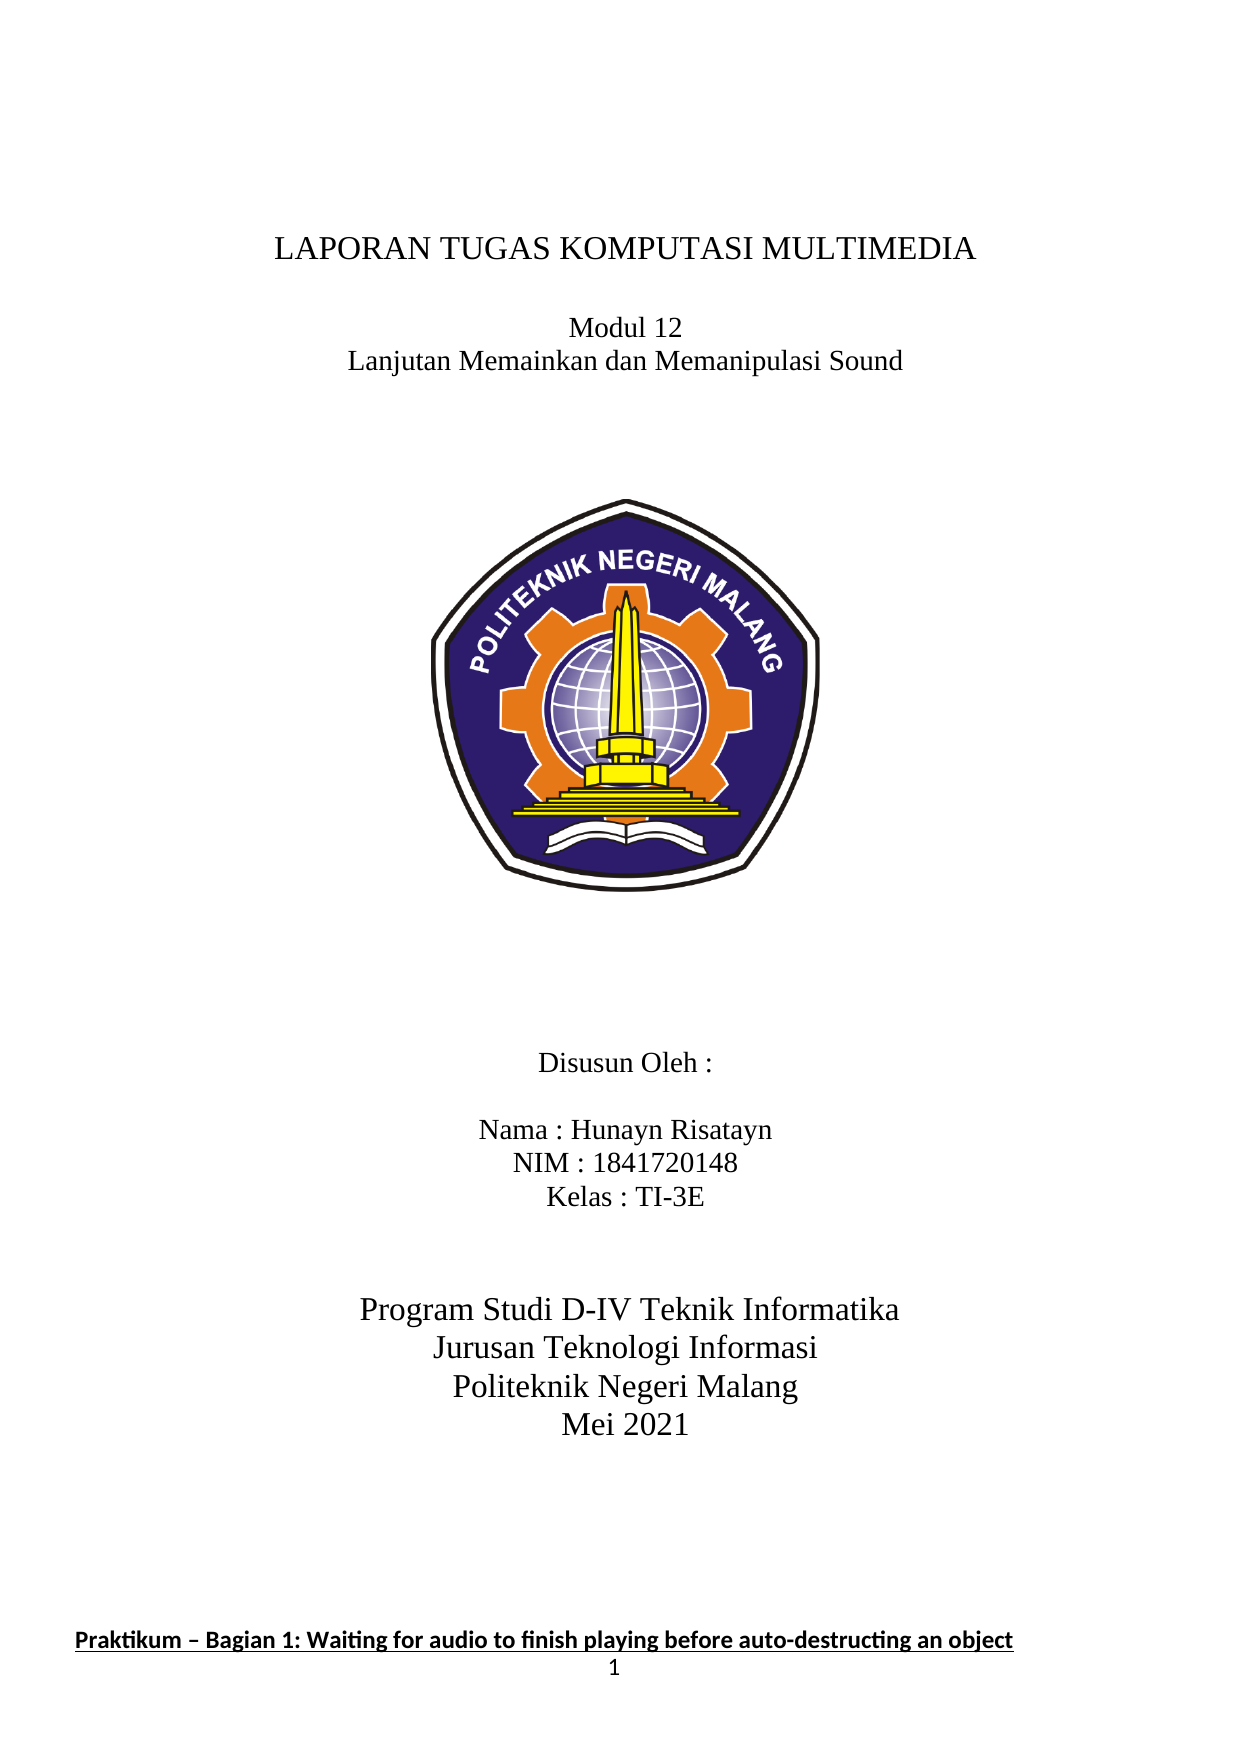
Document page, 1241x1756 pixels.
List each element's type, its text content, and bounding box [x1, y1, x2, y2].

text Nama : Hunayn Risatayn [52, 1112, 1198, 1145]
text Jurusan Teknologi Informasi [52, 1327, 1198, 1366]
text Kelas : TI-3E [52, 1179, 1198, 1212]
picture [431, 499, 820, 892]
text Politeknik Negeri Malang [52, 1366, 1198, 1404]
text LAPORAN TUGAS KOMPUTASI MULTIMEDIA [52, 228, 1198, 267]
text Lanjutan Memainkan dan Memanipulasi Sound [52, 343, 1198, 403]
text Modul 12 [52, 310, 1198, 343]
text Mei 2021 [52, 1404, 1198, 1442]
text Program Studi D-IV Teknik Informatika [52, 1289, 1198, 1327]
subtitle Praktikum – Bagian 1: Waiting for audio to finish playing before auto-destructing an object [75, 1624, 1198, 1655]
text NIM : 1841720148 [52, 1145, 1198, 1179]
text Disusun Oleh : [52, 1045, 1198, 1078]
